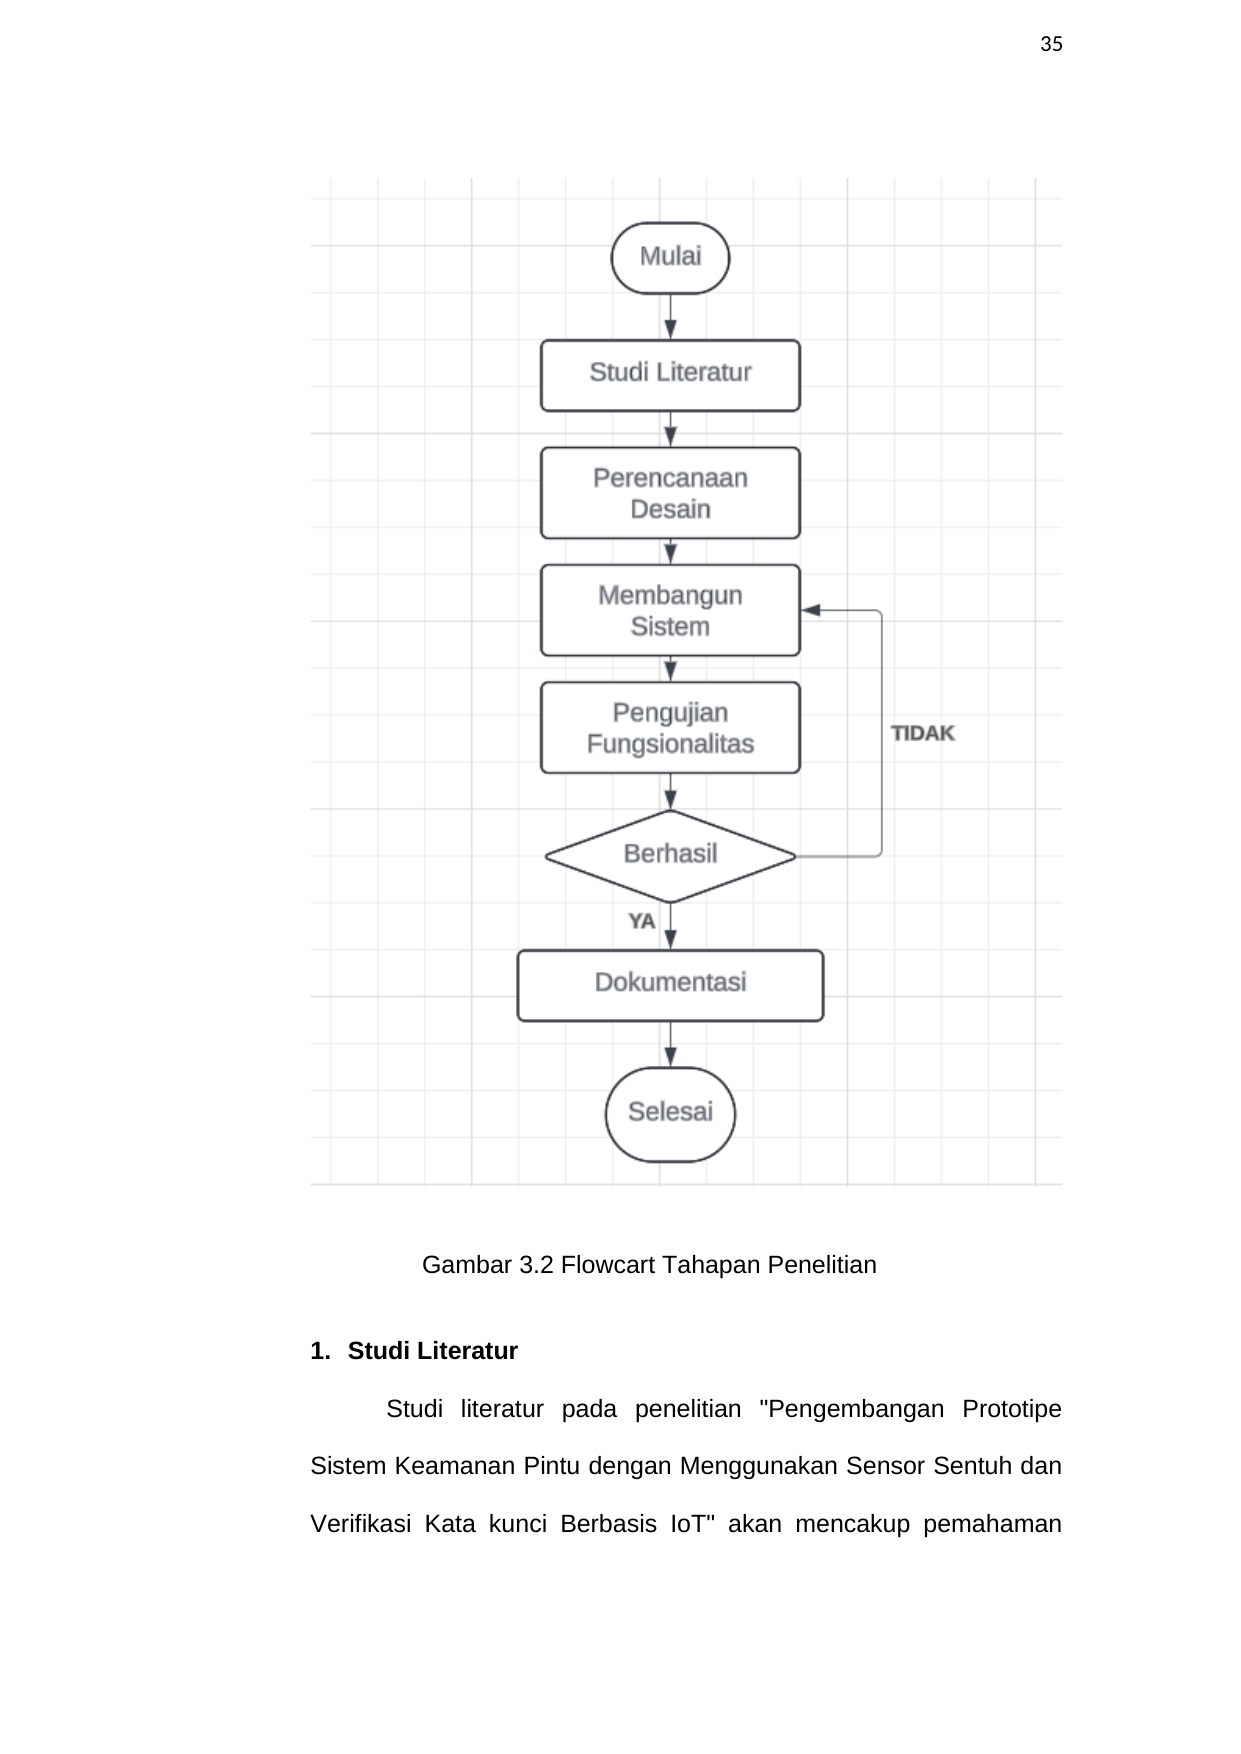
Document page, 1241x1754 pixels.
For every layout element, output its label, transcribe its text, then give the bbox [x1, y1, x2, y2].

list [310, 1394, 1063, 1537]
picture [310, 178, 1063, 1187]
list Studi Literatur [310, 1336, 1063, 1365]
text Gambar 3.2 Flowcart Tahapan Penelitian [236, 1249, 1063, 1278]
